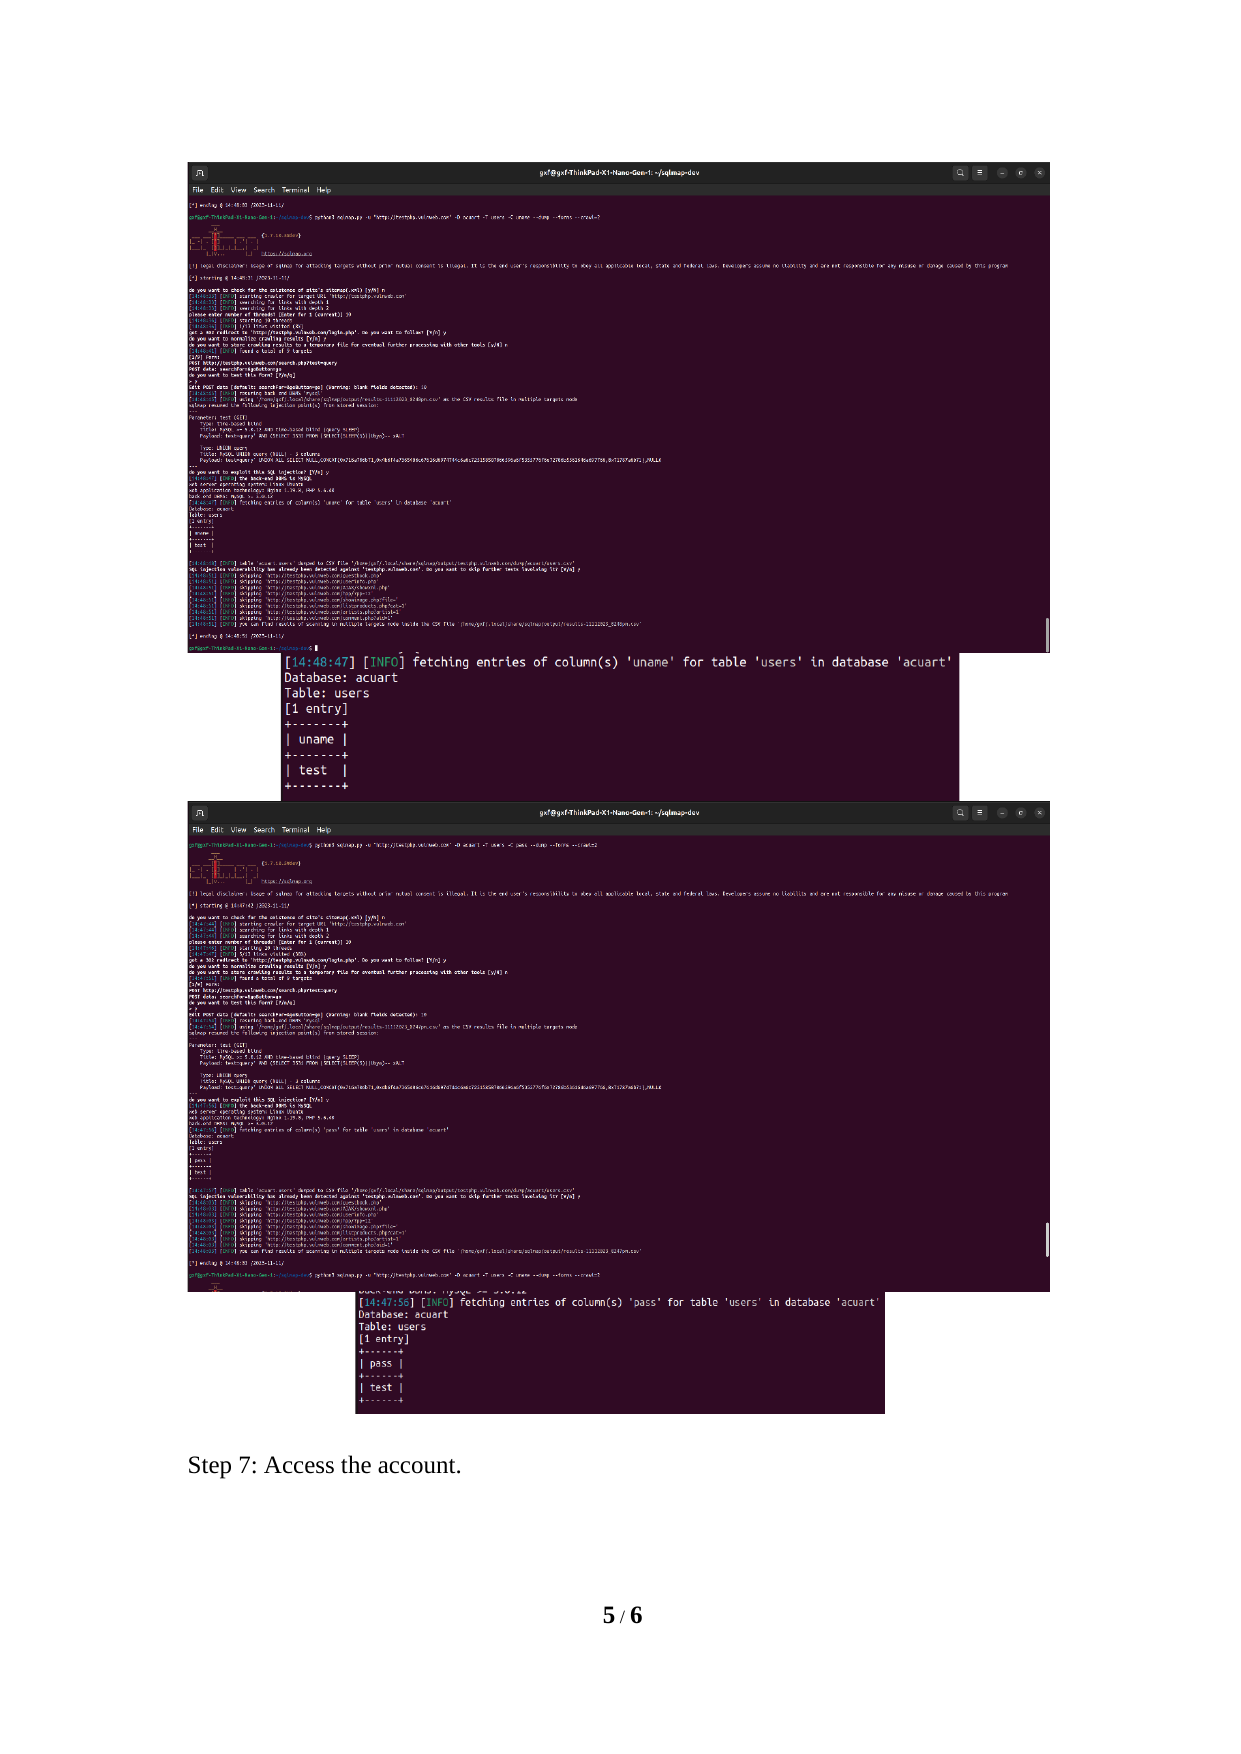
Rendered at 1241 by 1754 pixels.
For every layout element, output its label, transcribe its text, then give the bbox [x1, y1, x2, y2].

text Step 7: Access the account. [187, 1448, 1053, 1482]
picture [187, 162, 1050, 1414]
